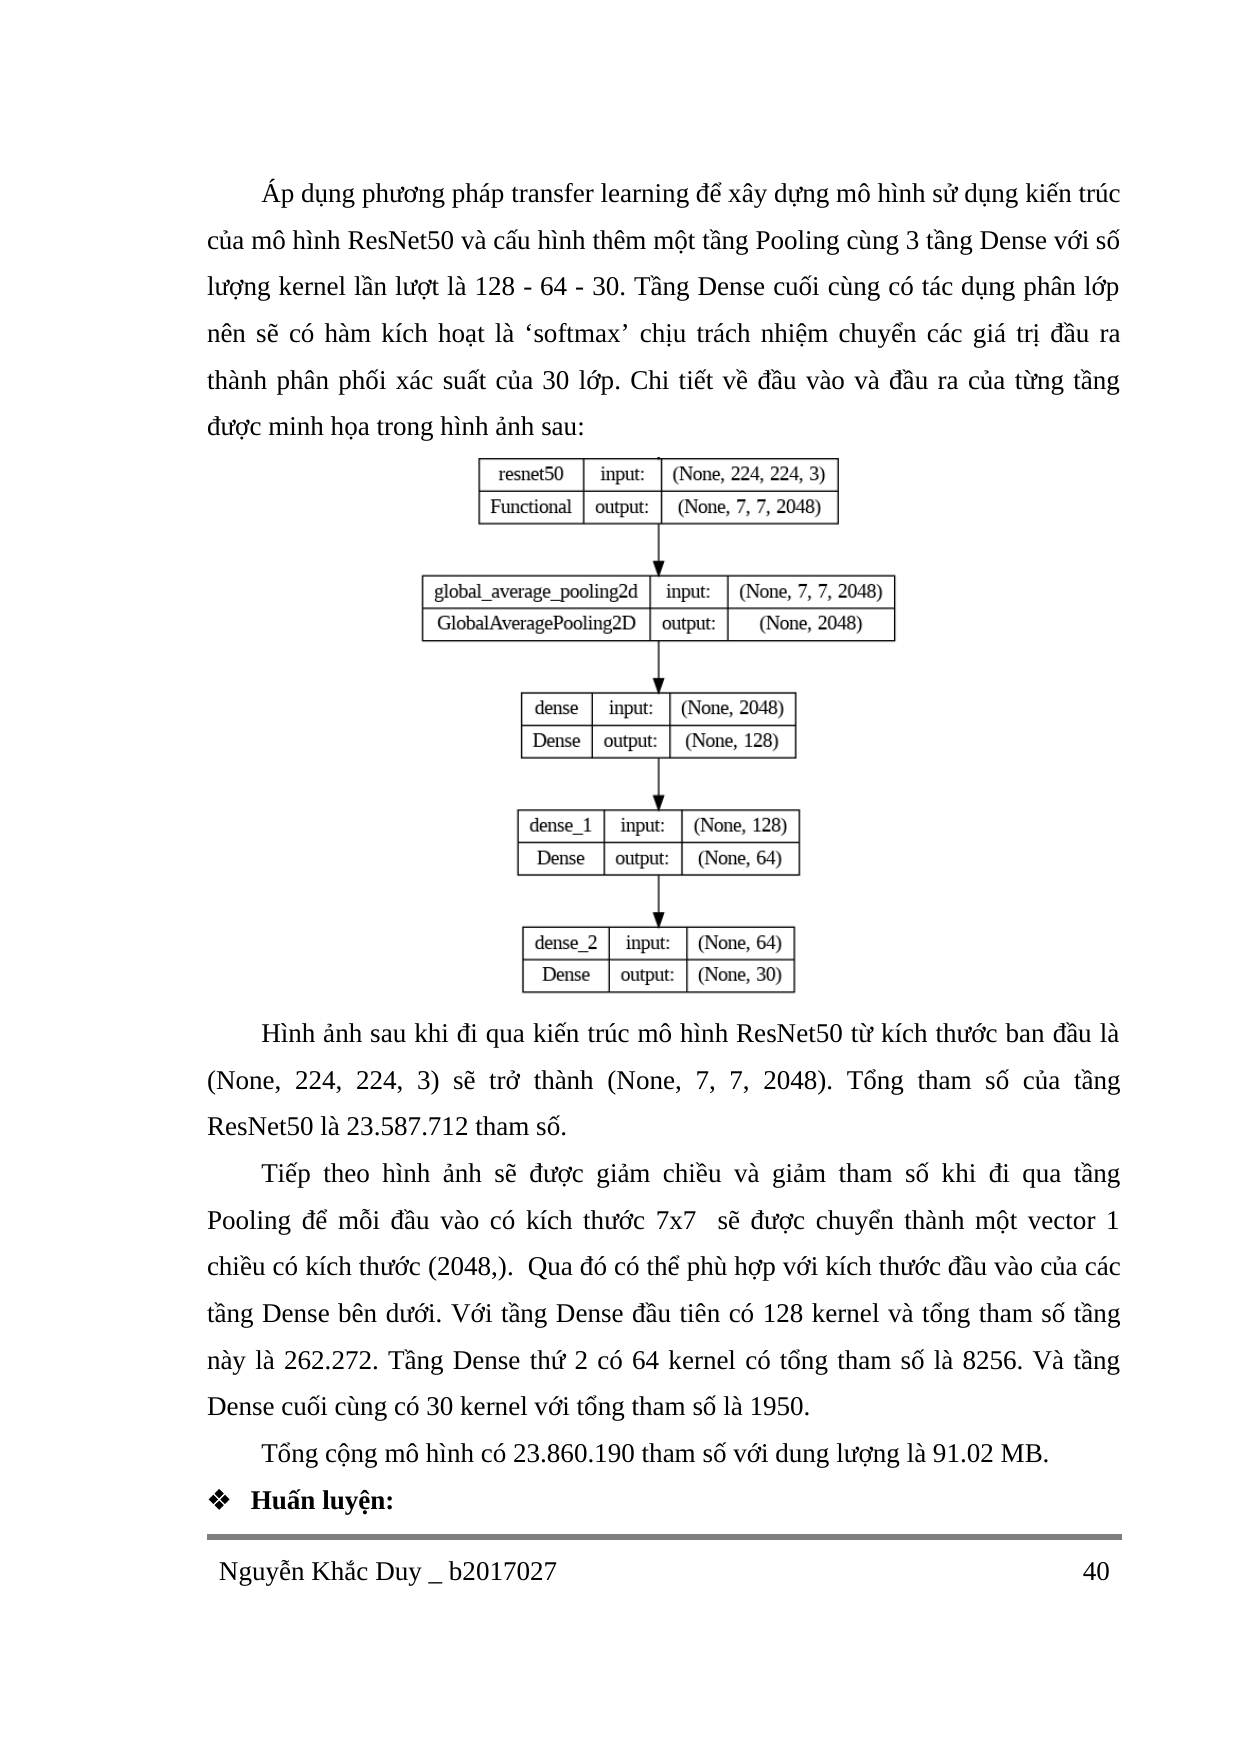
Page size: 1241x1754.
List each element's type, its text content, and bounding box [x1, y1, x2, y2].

text Áp dụng phương pháp transfer learning để xây dựng mô hình sử dụng kiến trúc của mô hình ResNet50 và cấu hình thêm một tầng Pooling cùng 3 tầng Dense với số lượng kernel lần lượt là 128 - 64 - 30. Tầng Dense cuối cùng có tác dụng phân lớp nên sẽ có hàm kích hoạt là ‘softmax’ chịu trách nhiệm chuyển các giá trị đầu ra thành phân phối xác suất của 30 lớp. Chi tiết về đầu vào và đầu ra của từng tầng được minh họa trong hình ảnh sau: [207, 177, 1122, 442]
text Hình ảnh sau khi đi qua kiến trúc mô hình ResNet50 từ kích thước ban đầu là (None, 224, 224, 3) sẽ trở thành (None, 7, 7, 2048). Tổng tham số của tầng ResNet50 là 23.587.712 tham số. [207, 1017, 1122, 1142]
picture [400, 457, 929, 1002]
text Tiếp theo hình ảnh sẽ được giảm chiều và giảm tham số khi đi qua tầng Pooling để mỗi đầu vào có kích thước 7x7 sẽ được chuyển thành một vector 1 chiều có kích thước (2048,). Qua đó có thể phù hợp với kích thước đầu vào của các tầng Dense bên dưới. Với tầng Dense đầu tiên có 128 kernel và tổng tham số tầng này là 262.272. Tầng Dense thứ 2 có 64 kernel có tổng tham số là 8256. Và tầng Dense cuối cùng có 30 kernel với tổng tham số là 1950. [207, 1157, 1122, 1422]
list Huấn luyện: [207, 1484, 1122, 1515]
text Tổng cộng mô hình có 23.860.190 tham số với dung lượng là 91.02 MB. [207, 1437, 1122, 1468]
